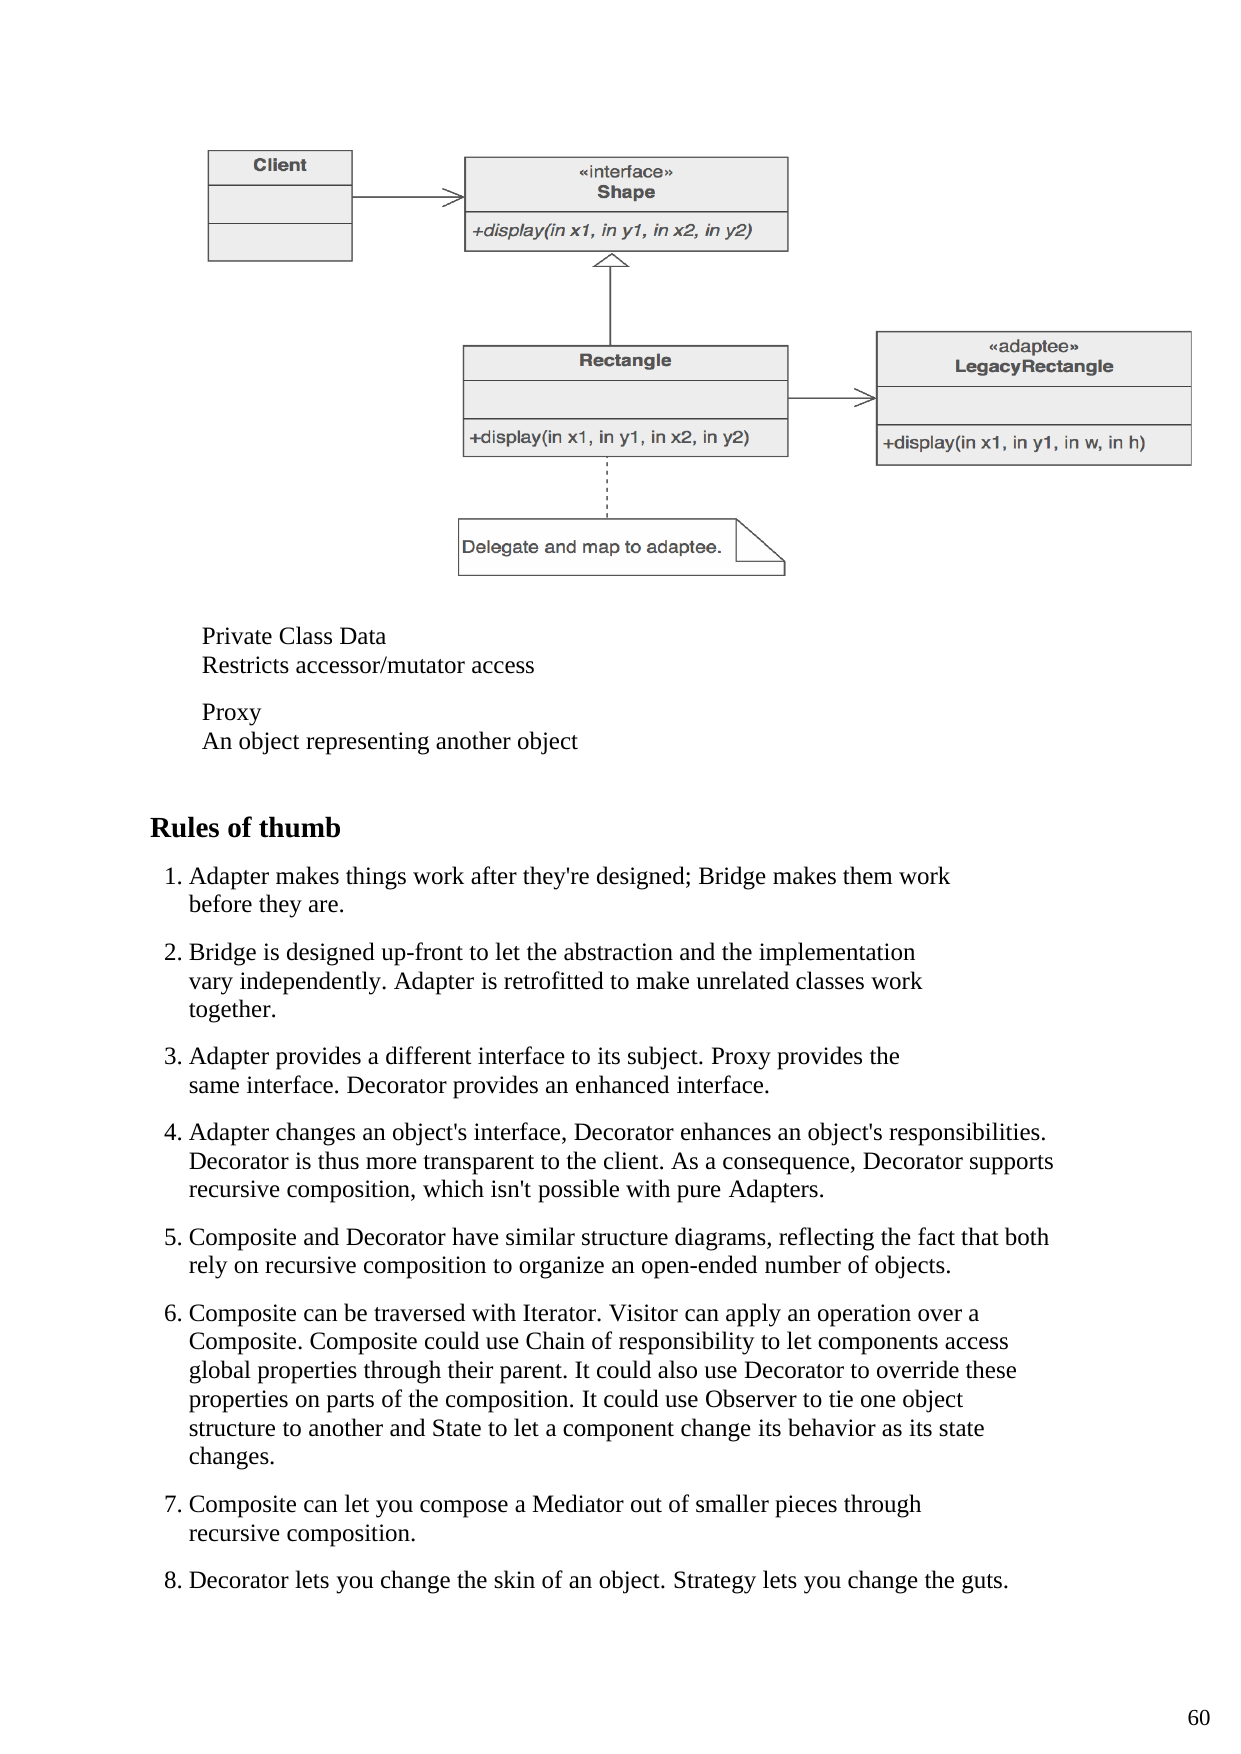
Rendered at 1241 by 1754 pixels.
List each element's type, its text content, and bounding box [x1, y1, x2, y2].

list Adapter provides a different interface to its subject. Proxy provides the same interface. Decorator provides an enhanced interface. [164, 1041, 956, 1099]
list Bridge is designed up-front to let the abstraction and the implementation vary independently. Adapter is retrofitted to make unrelated classes work together. [164, 937, 965, 1023]
text Proxy [202, 697, 1226, 726]
subtitle Rules of thumb [150, 810, 1226, 844]
text Private Class Data [202, 621, 1226, 650]
list Decorator lets you change the skin of an object. Strategy lets you change the guts. [164, 1565, 1226, 1594]
list Composite can let you compose a Mediator out of smaller pieces through recursive composition. [164, 1489, 1018, 1546]
picture [207, 150, 1192, 576]
list Adapter changes an object's interface, Decorator enhances an object's responsibilities. Decorator is thus more transparent to the client. As a consequence, Decorator supports recursive composition, which isn't possible with pure Adapters. [164, 1117, 1054, 1203]
list Adapter makes things work after they're designed; Bridge makes them work before they are. [164, 862, 1019, 918]
list Composite and Decorator have similar structure diagrams, reflecting the fact that both rely on recursive composition to organize an open-ended number of objects. [164, 1223, 1049, 1279]
list Composite can be traversed with Iterator. Visitor can apply an operation over a Composite. Composite could use Chain of responsibility to let components access global properties through their parent. It could also use Decorator to override these properties on parts of the composition. It could use Observer to tie one object structure to another and State to let a component change its behavior as its state changes. [164, 1298, 1055, 1470]
text Restricts accessor/mutator access [202, 650, 1226, 679]
text An object representing another object [202, 726, 1226, 755]
